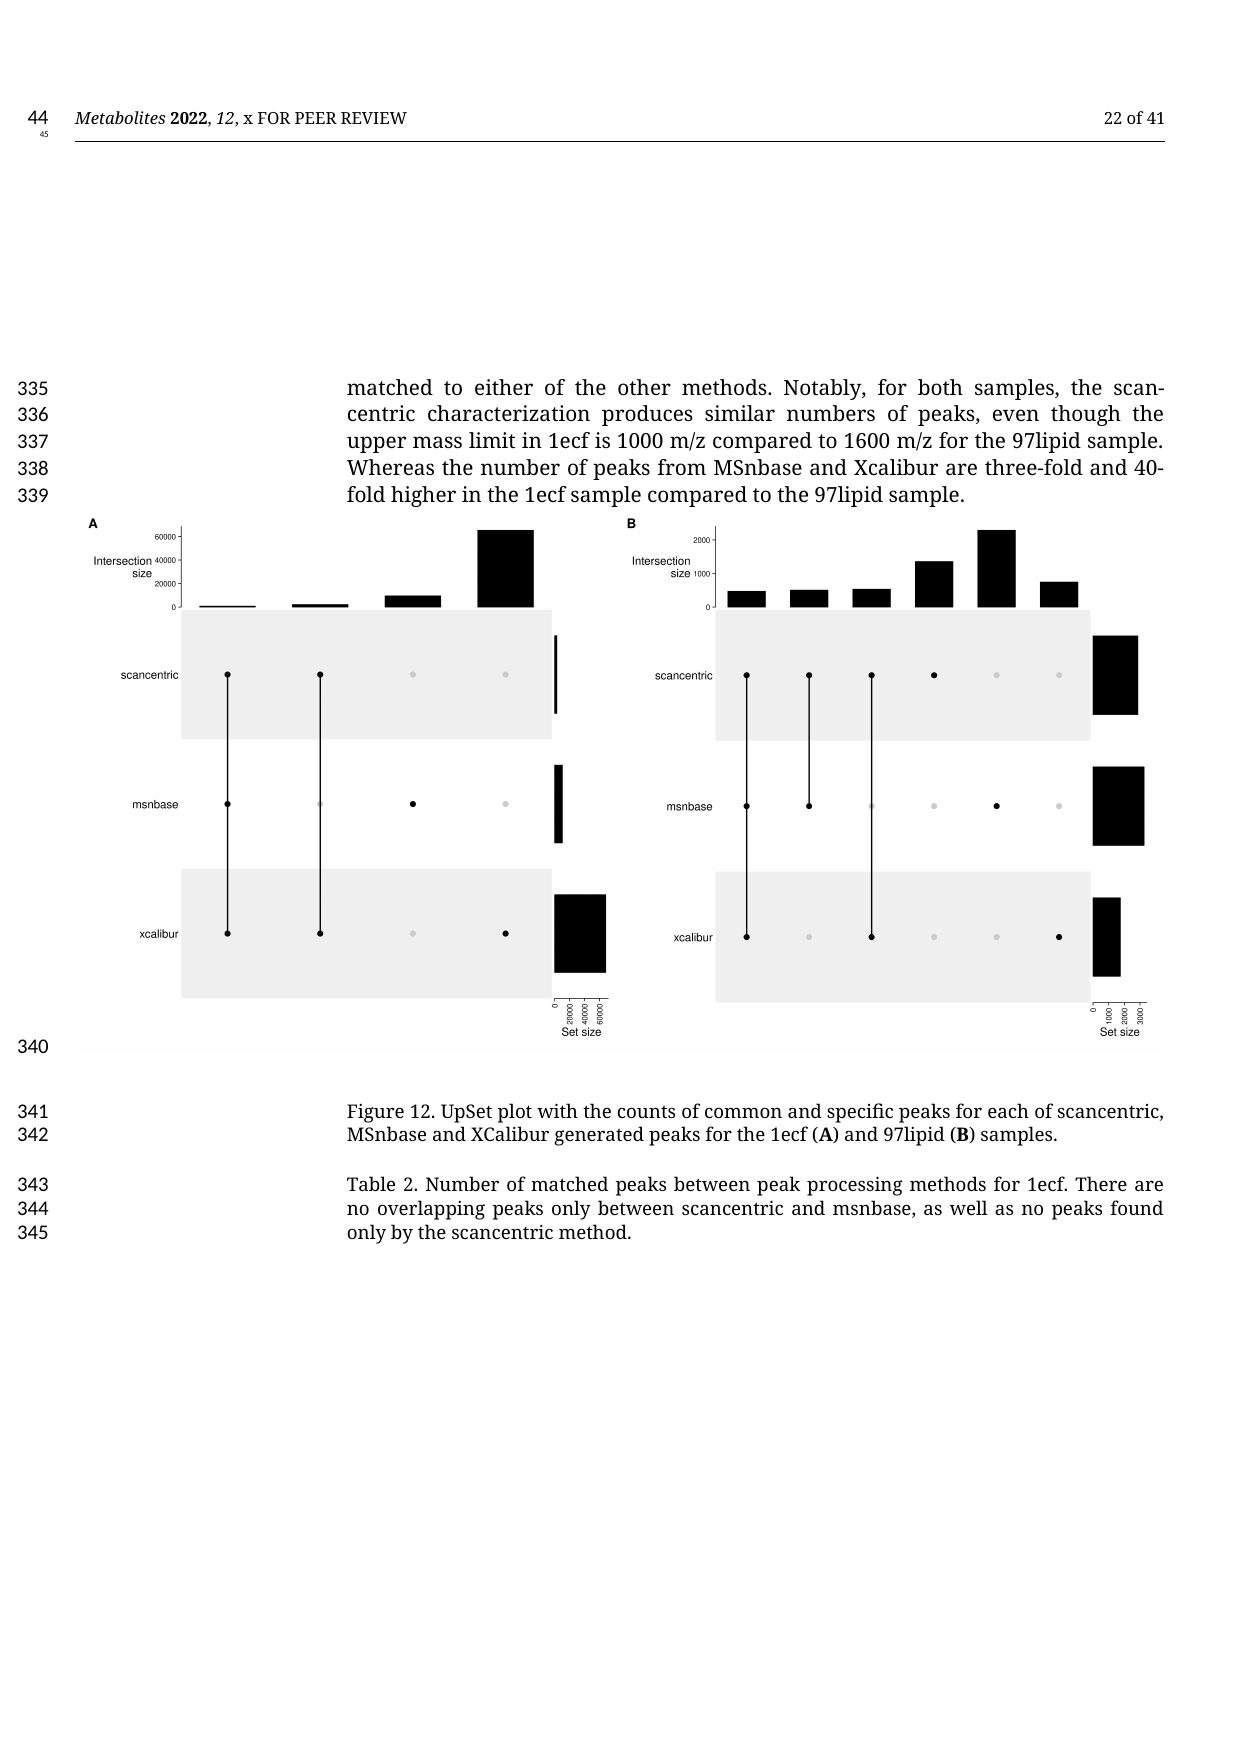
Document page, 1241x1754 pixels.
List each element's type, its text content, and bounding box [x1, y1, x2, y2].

text Figure 12. UpSet plot with the counts of common and specific peaks for each of scancentric, MSnbase and XCalibur generated peaks for the 1ecf (A) and 97lipid (B) samples. [347, 1099, 1165, 1147]
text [347, 374, 1165, 509]
picture [75, 509, 1165, 1054]
text Table 2. Number of matched peaks between peak processing methods for 1ecf. There are no overlapping peaks only between scancentric and msnbase, as well as no peaks found only by the scancentric method. [347, 1172, 1165, 1245]
